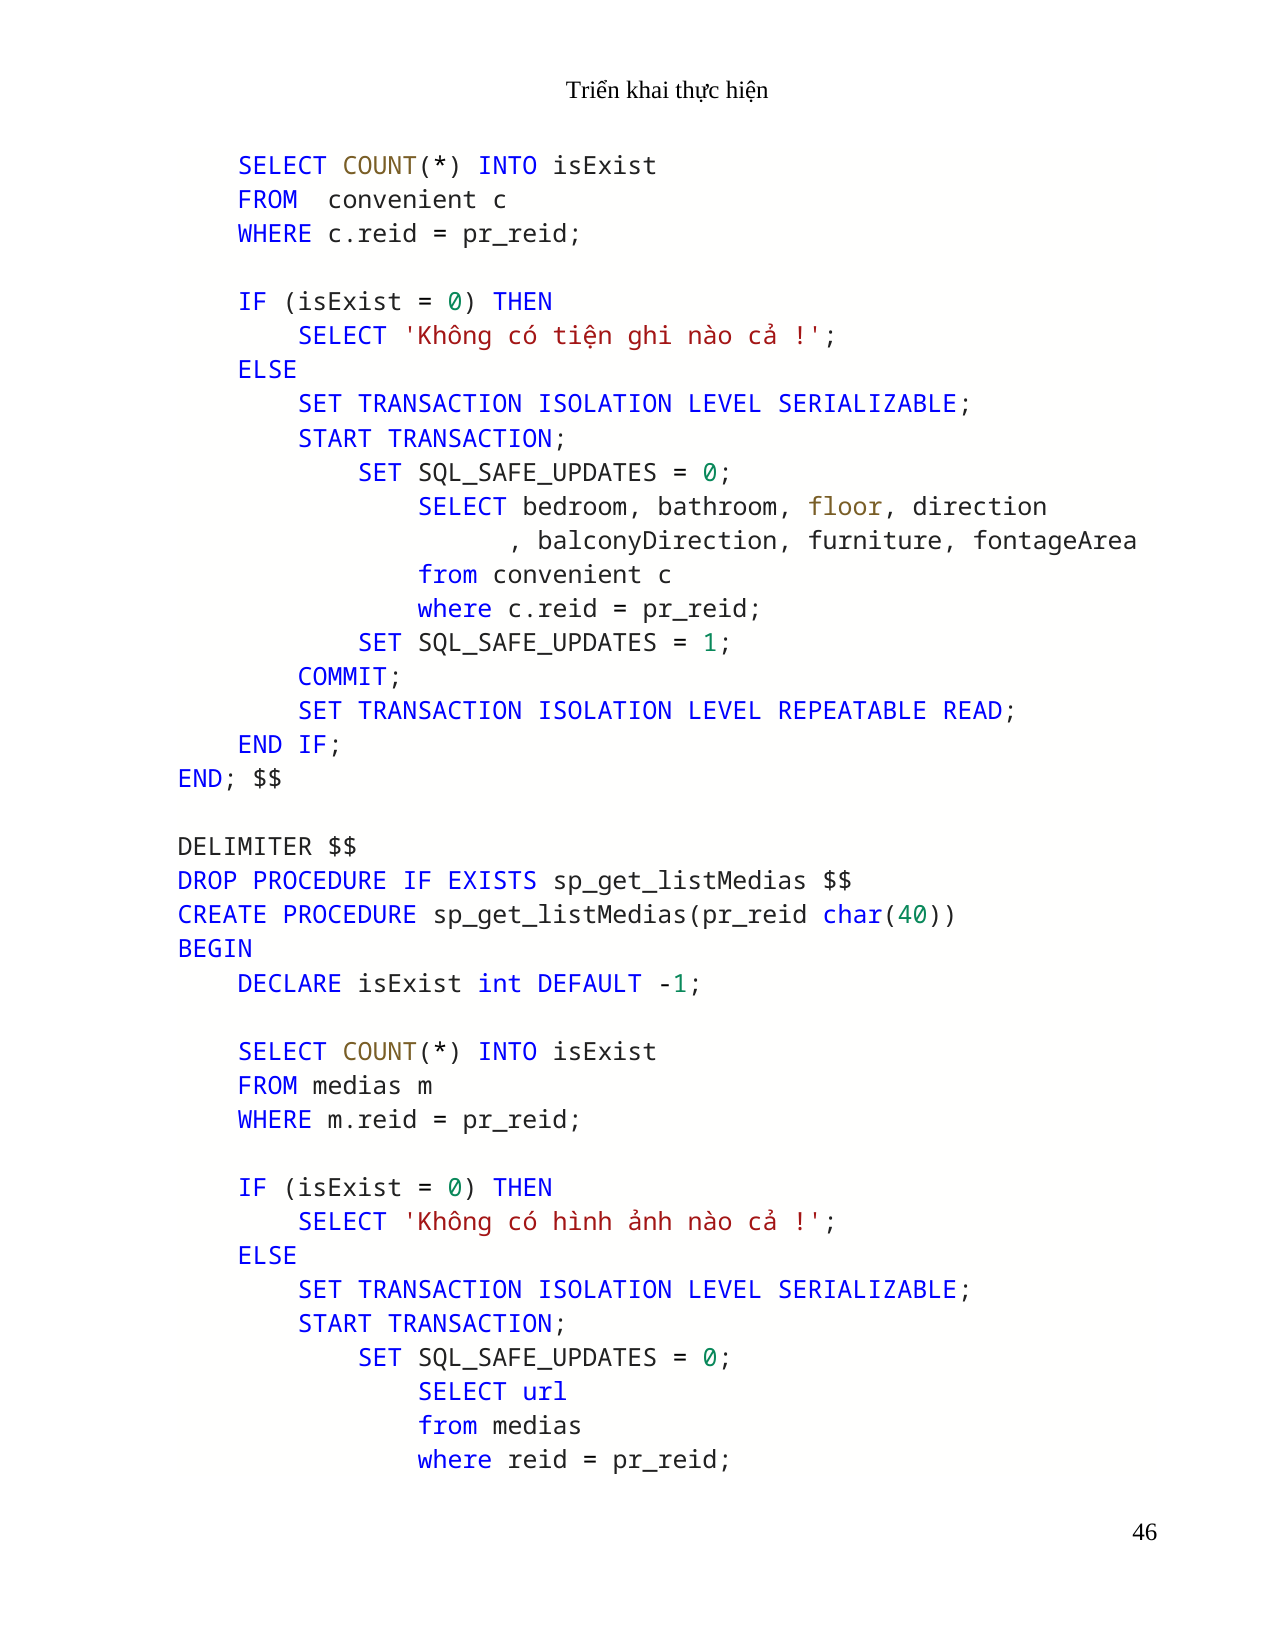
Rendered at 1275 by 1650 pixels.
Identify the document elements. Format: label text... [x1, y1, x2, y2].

text FROM convenient c [177, 182, 1157, 216]
text SELECT COUNT(*) INTO isExist [177, 148, 1157, 182]
text WHERE c.reid = pr_reid; [177, 216, 1157, 250]
text from convenient c [177, 556, 1157, 591]
text , balconyDirection, furniture, fontageArea [177, 522, 1157, 556]
text END; $$ [177, 761, 1157, 795]
text ELSE [177, 1238, 1157, 1272]
text DECLARE isExist int DEFAULT -1; [177, 965, 1157, 999]
text FROM medias m [177, 1067, 1157, 1101]
text SELECT bedroom, bathroom, floor, direction [177, 488, 1157, 522]
text COMMIT; [177, 659, 1157, 693]
text DELIMITER $$ [177, 829, 1157, 863]
text WHERE m.reid = pr_reid; [177, 1101, 1157, 1136]
text ELSE [177, 352, 1157, 386]
text where c.reid = pr_reid; [177, 591, 1157, 624]
text SET TRANSACTION ISOLATION LEVEL REPEATABLE READ; [177, 693, 1157, 727]
text IF (isExist = 0) THEN [177, 284, 1157, 318]
text SELECT 'Không có tiện ghi nào cả !'; [177, 318, 1157, 352]
text CREATE PROCEDURE sp_get_listMedias(pr_reid char(40)) [177, 897, 1157, 931]
text SET TRANSACTION ISOLATION LEVEL SERIALIZABLE; [177, 1272, 1157, 1306]
text SELECT 'Không có hình ảnh nào cả !'; [177, 1204, 1157, 1238]
text SET TRANSACTION ISOLATION LEVEL SERIALIZABLE; [177, 386, 1157, 420]
text SELECT COUNT(*) INTO isExist [177, 1033, 1157, 1067]
text SET SQL_SAFE_UPDATES = 1; [177, 624, 1157, 659]
text BEGIN [177, 931, 1157, 965]
text START TRANSACTION; [177, 1306, 1157, 1340]
text SET SQL_SAFE_UPDATES = 0; [177, 454, 1157, 488]
text where reid = pr_reid; [177, 1442, 1157, 1476]
text IF (isExist = 0) THEN [177, 1169, 1157, 1204]
text END IF; [177, 727, 1157, 761]
text DROP PROCEDURE IF EXISTS sp_get_listMedias $$ [177, 863, 1157, 897]
text START TRANSACTION; [177, 420, 1157, 454]
text from medias [177, 1408, 1157, 1442]
text SELECT url [177, 1374, 1157, 1408]
text SET SQL_SAFE_UPDATES = 0; [177, 1340, 1157, 1374]
